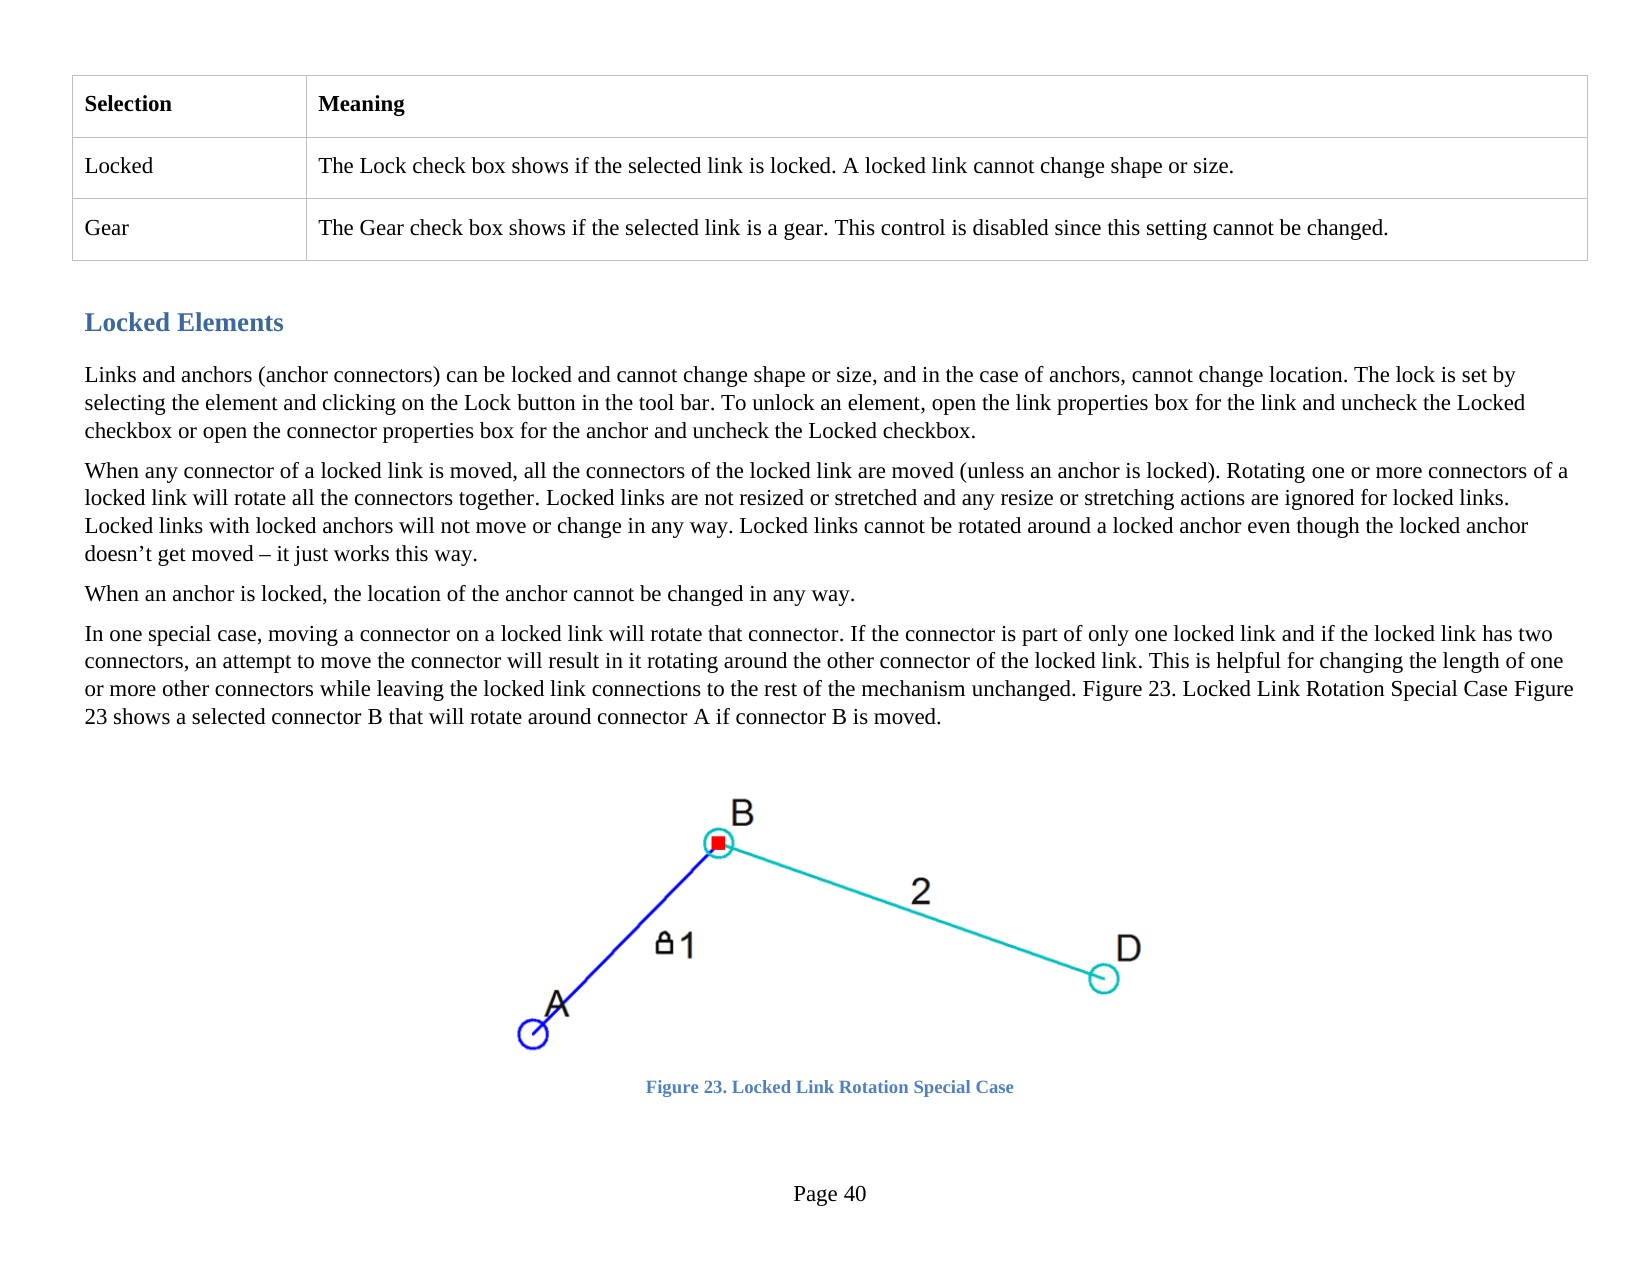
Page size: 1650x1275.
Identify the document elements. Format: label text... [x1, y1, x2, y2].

table_cell Locked [73, 138, 306, 198]
table_cell The Gear check box shows if the selected link is a gear. This control is disabled since this setting cannot be changed. [307, 199, 1587, 260]
text In one special case, moving a connector on a locked link will rotate that connector. If the connector is part of only one locked link and if the locked link has two connectors, an attempt to move the connector will result in it rotating around the other connector of the locked link. This is helpful for changing the length of one or more other connectors while leaving the locked link connections to the rest of the mechanism unchanged. Figure 23. Locked Link Rotation Special Case Figure 23 shows a selected connector B that will rotate around connector A if connector B is moved. [84, 620, 1575, 729]
text When any connector of a locked link is moved, all the connectors of the locked link are moved (unless an anchor is locked). Rotating one or more connectors of a locked link will rotate all the connectors together. Locked links are not resized or stretched and any resize or stretching actions are ignored for locked links. Locked links with locked anchors will not move or change in any way. Locked links cannot be rotated around a locked anchor even though the locked anchor doesn’t get moved – it just works this way. [84, 457, 1575, 566]
text Links and anchors (anchor connectors) can be locked and cannot change shape or size, and in the case of anchors, cannot change location. The lock is set by selecting the element and clicking on the Lock button in the tool bar. To unlock an element, open the link properties box for the link and uncheck the Locked checkbox or open the connector properties box for the anchor and uncheck the Locked checkbox. [84, 362, 1575, 443]
text When an anchor is locked, the location of the anchor cannot be changed in any way. [84, 580, 1575, 606]
table_cell The Lock check box shows if the selected link is locked. A locked link cannot change shape or size. [307, 138, 1587, 198]
subtitle Locked Elements [84, 307, 1575, 338]
table_header Selection [73, 76, 306, 137]
picture [508, 782, 1151, 1062]
text Figure . Locked Link Rotation Special Case [84, 1076, 1575, 1097]
table_header Meaning [307, 76, 1587, 137]
table_cell Gear [73, 199, 306, 260]
